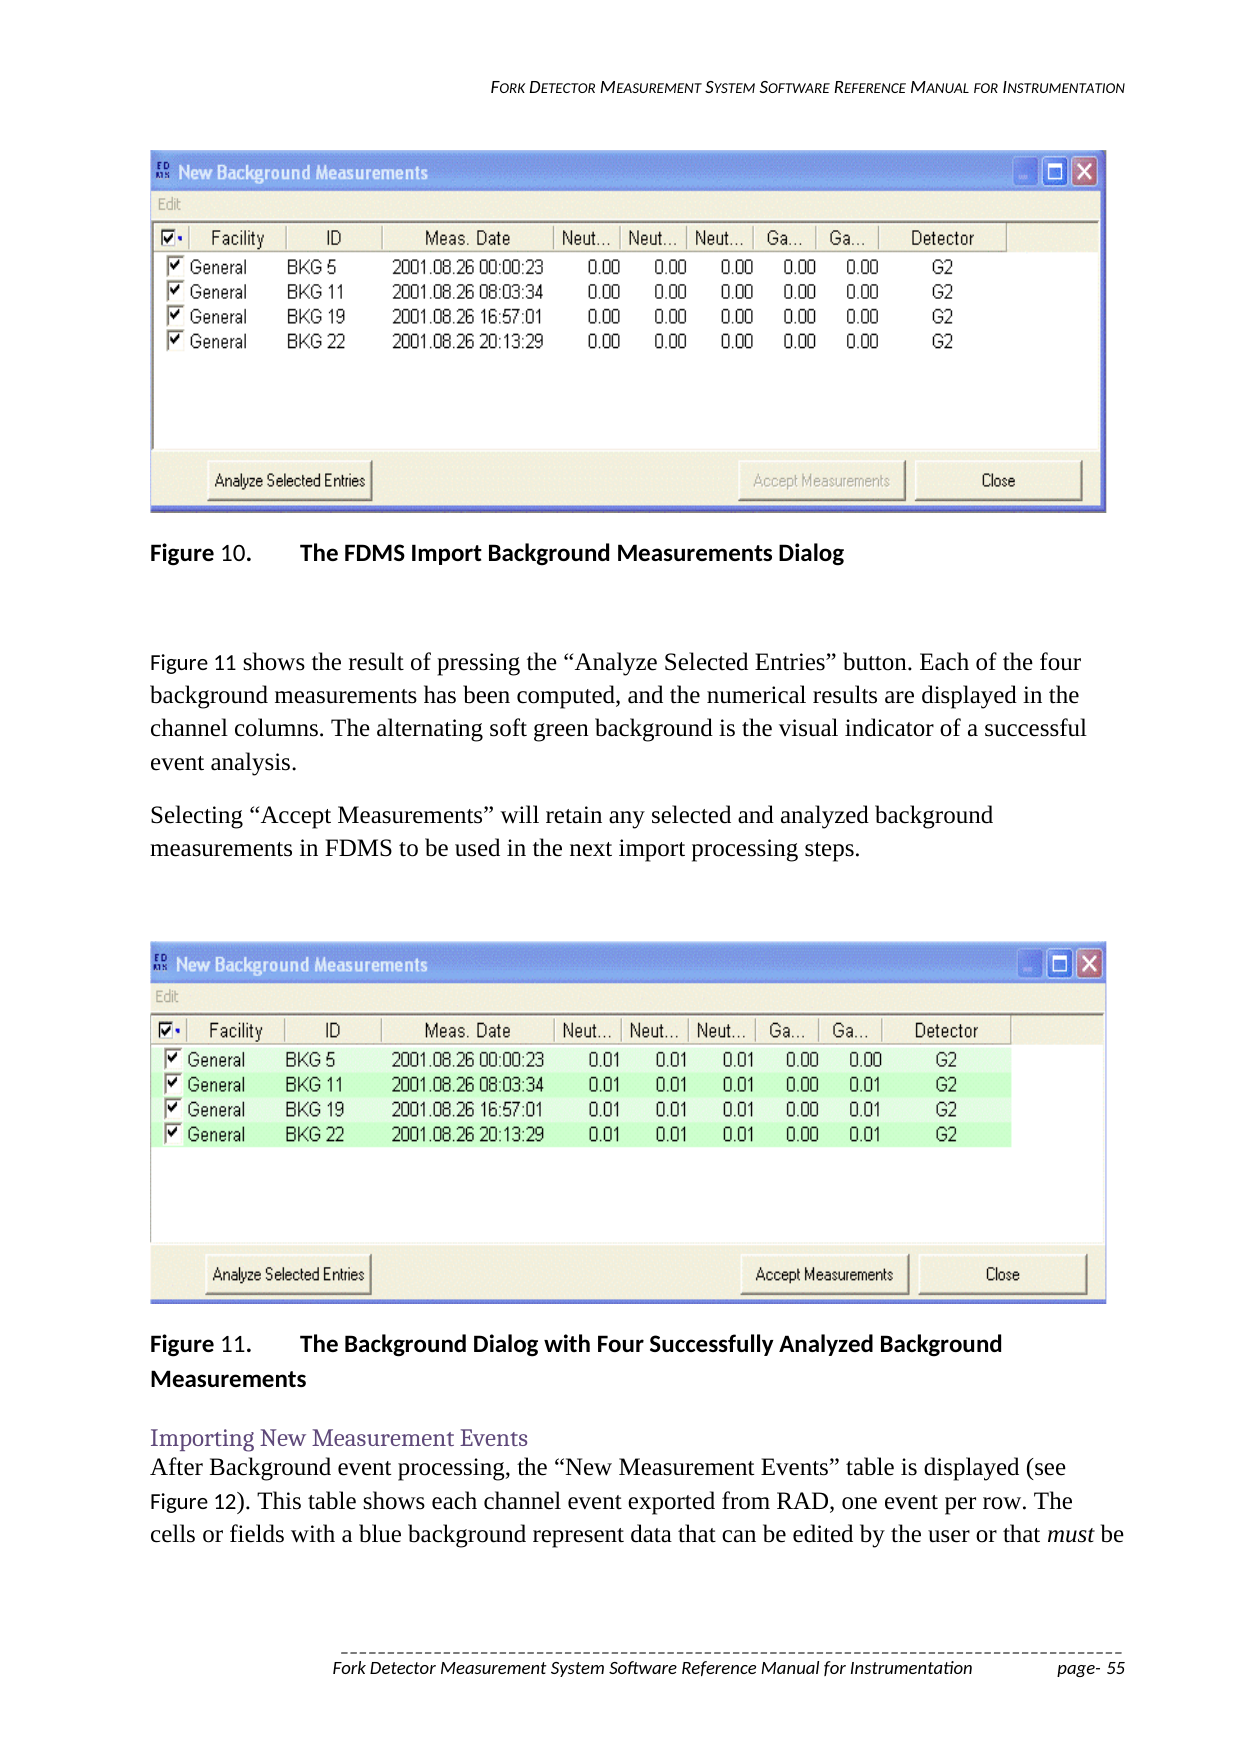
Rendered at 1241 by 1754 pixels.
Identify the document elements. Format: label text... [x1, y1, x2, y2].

picture [150, 150, 1107, 513]
subtitle Importing New Measurement Events [150, 1424, 1125, 1452]
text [150, 1452, 1125, 1548]
text Selecting “Accept Measurements” will retain any selected and analyzed background measurements in FDMS to be used in the next import processing steps. [150, 800, 1125, 862]
text Figure 11. The Background Dialog with Four Successfully Analyzed Background Measurements [150, 1329, 1125, 1394]
text Figure 11 shows the result of pressing the “Analyze Selected Entries” button. Each of the four background measurements has been computed, and the numerical results are displayed in the channel columns. The alternating soft green background is the visual indicator of a successful event analysis. [150, 647, 1125, 775]
text Figure 10. The FDMS Import Background Measurements Dialog [150, 537, 1125, 568]
picture [150, 941, 1107, 1304]
